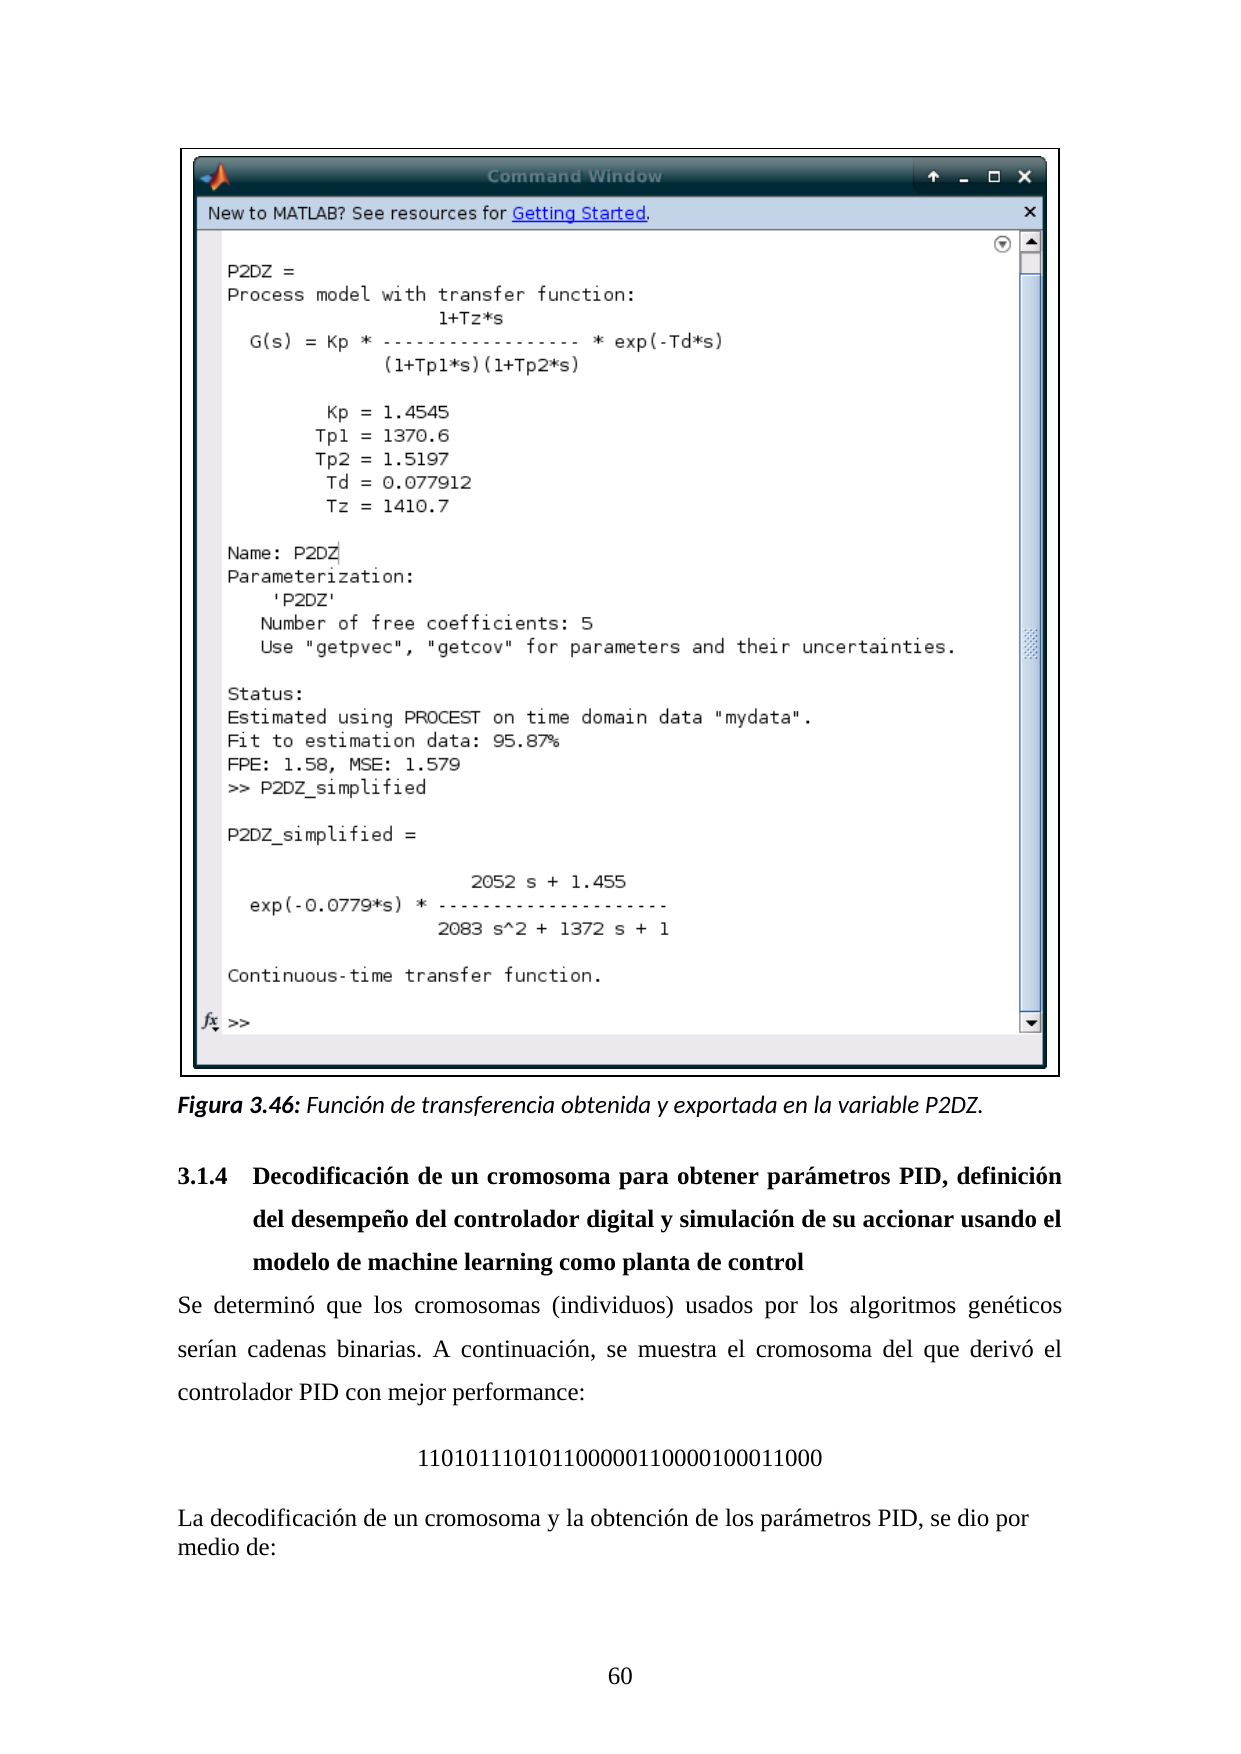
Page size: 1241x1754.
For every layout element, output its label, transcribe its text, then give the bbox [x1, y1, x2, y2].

picture [197, 196, 1042, 1064]
text La decodificación de un cromosoma y la obtención de los parámetros PID, se dio por medio de: [177, 1503, 1063, 1561]
subtitle Se determinó que los cromosomas (individuos) usados por los algoritmos genéticos serían cadenas binarias. A continuación, se muestra el cromosoma del que derivó el controlador PID con mejor performance: [177, 1291, 1063, 1406]
picture [193, 156, 1047, 1068]
subtitle Decodificación de un cromosoma para obtener parámetros PID, definición del desempeño del controlador digital y simulación de su accionar usando el modelo de machine learning como planta de control [177, 1161, 1063, 1276]
